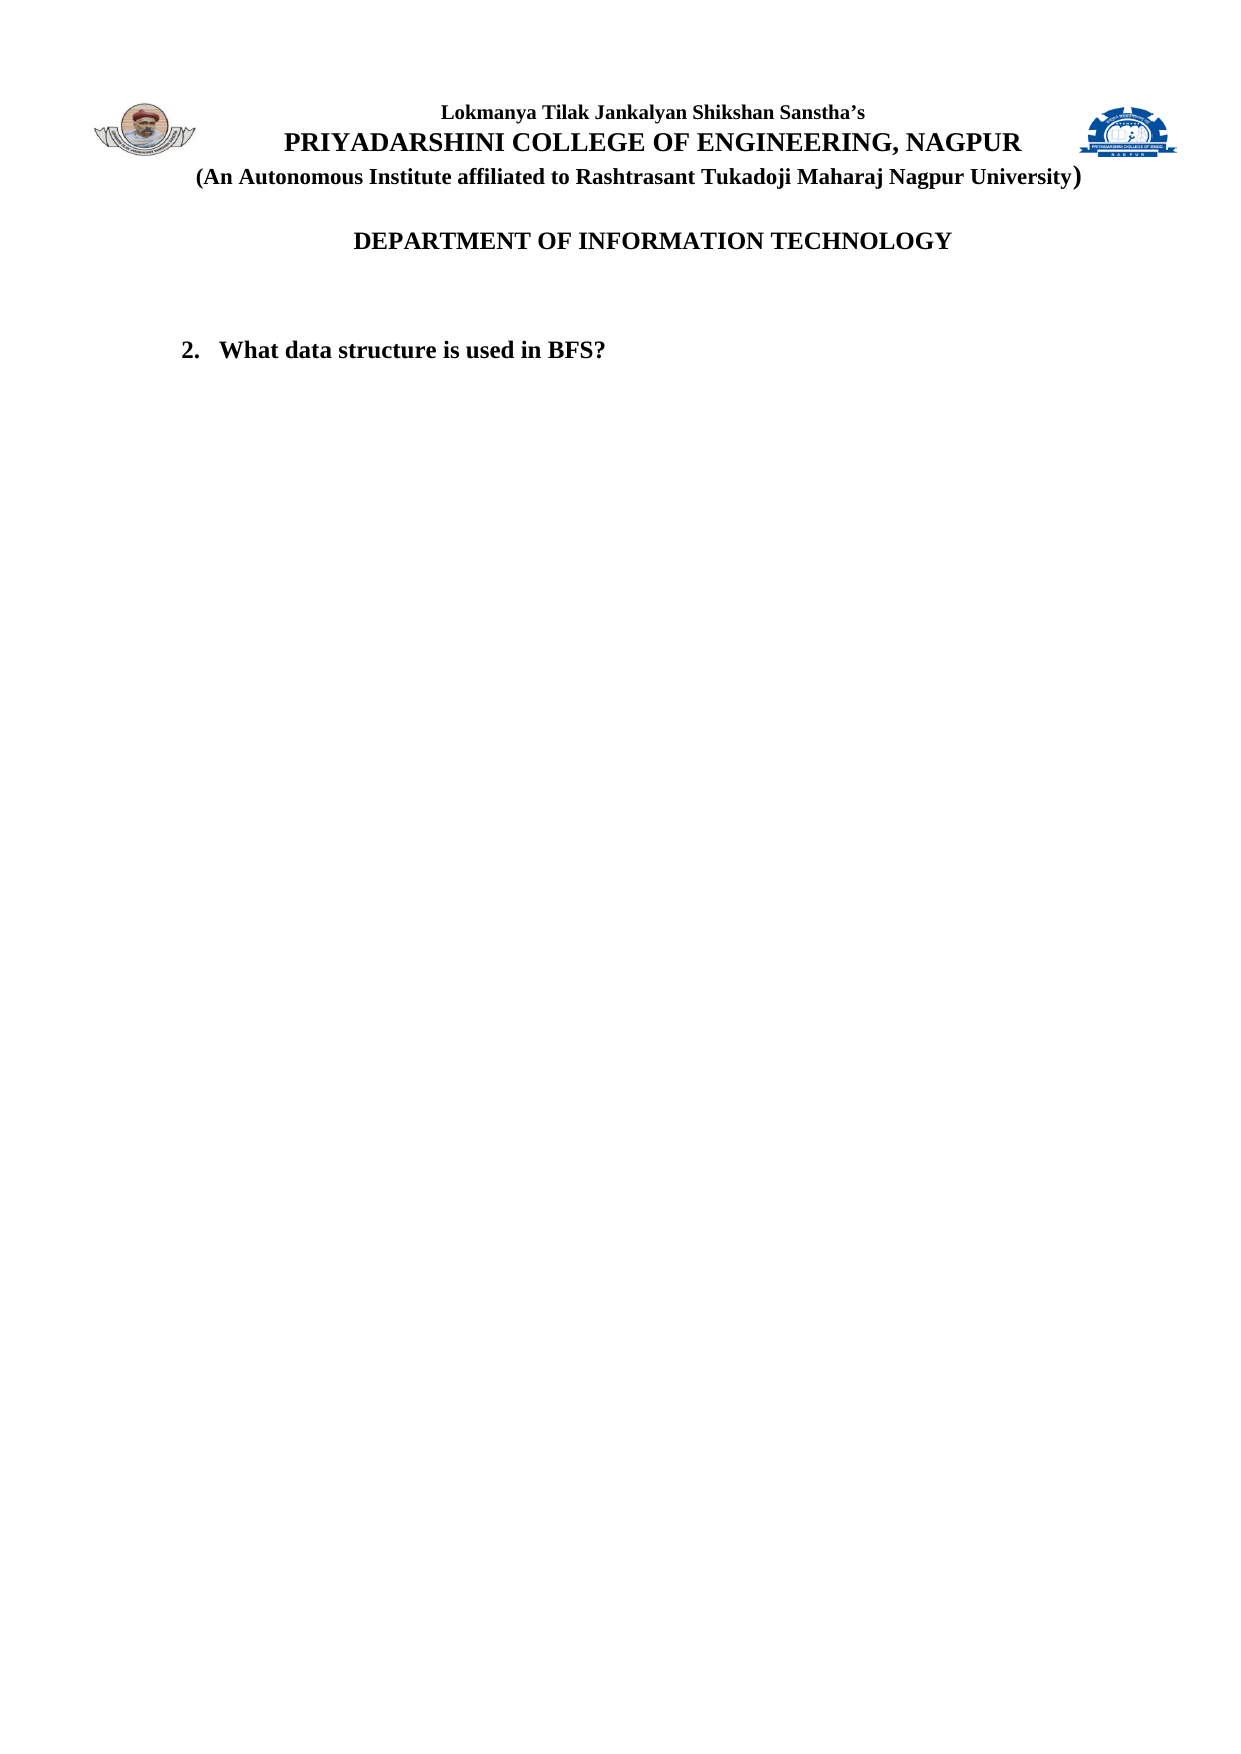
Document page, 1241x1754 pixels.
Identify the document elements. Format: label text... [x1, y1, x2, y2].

table_header What data structure is used in BFS? [150, 334, 614, 378]
picture [1079, 107, 1177, 157]
picture [87, 98, 200, 157]
